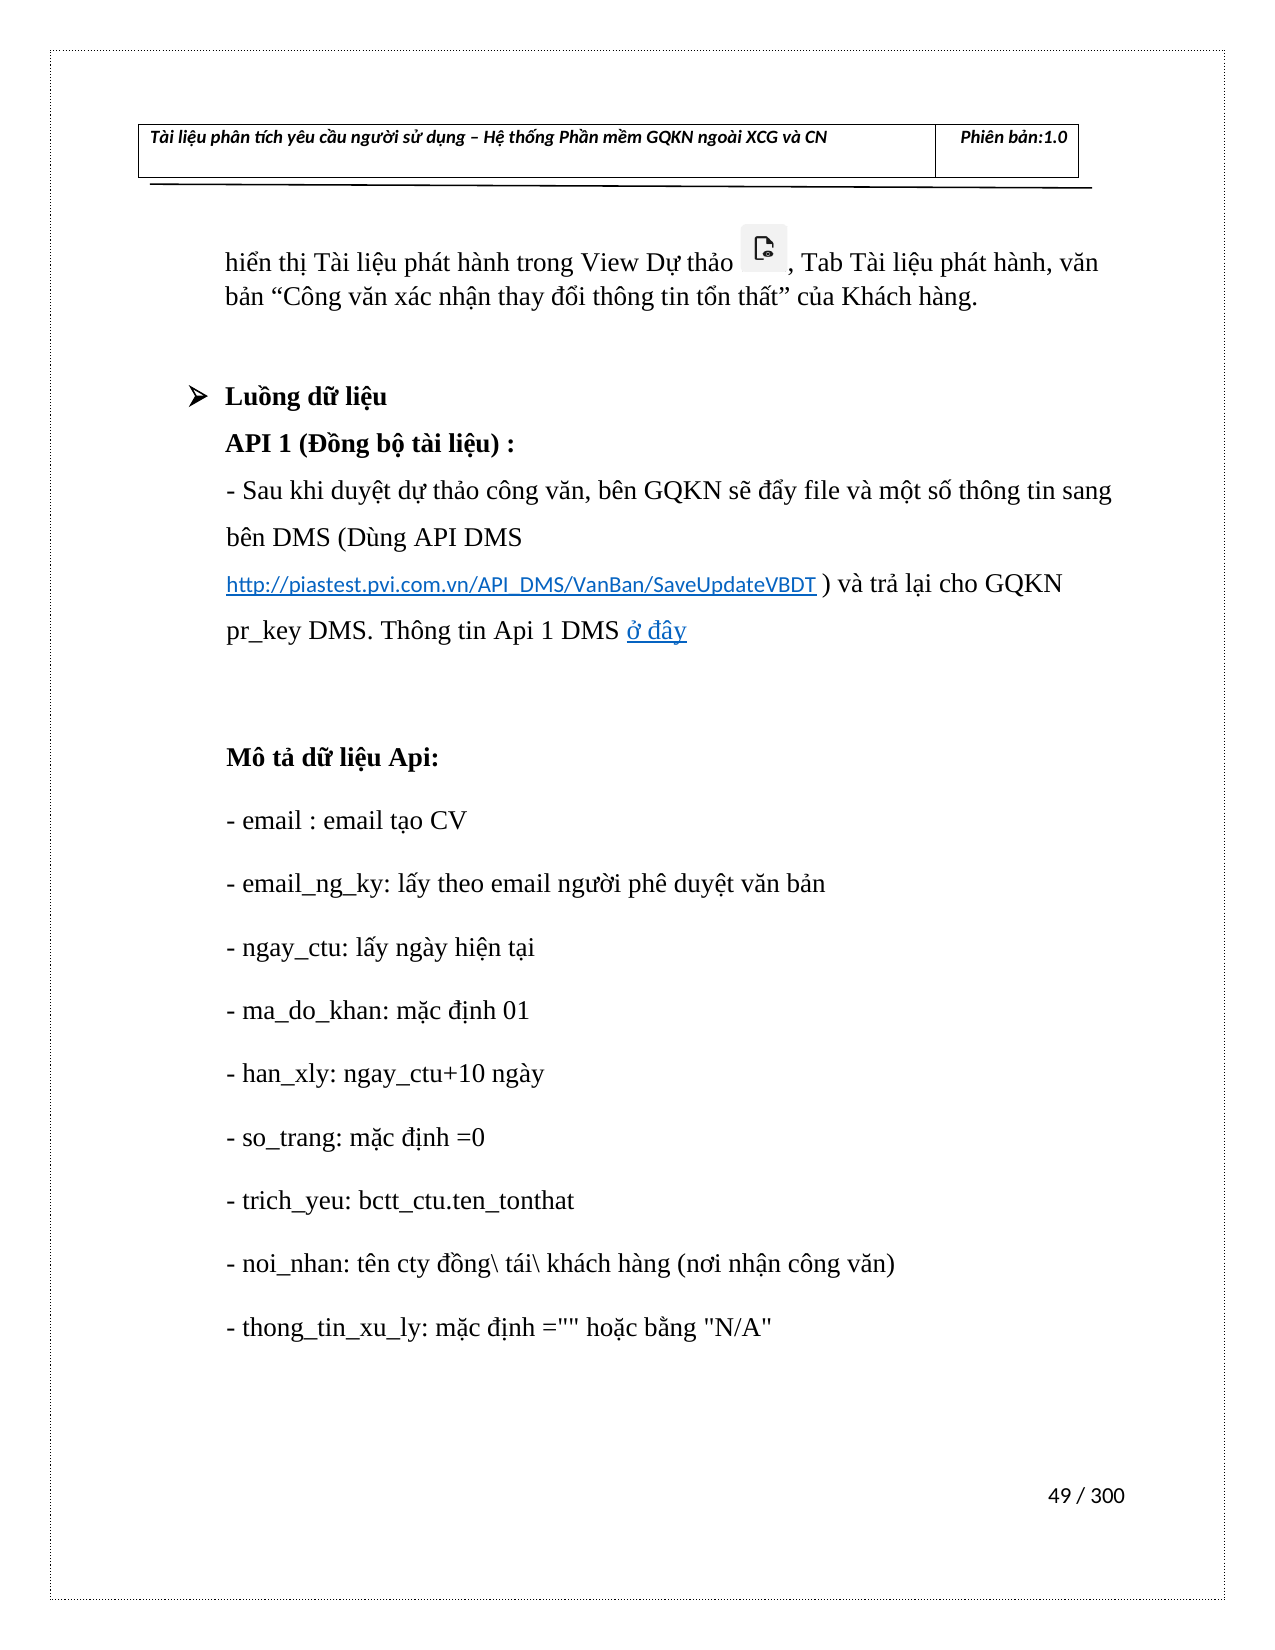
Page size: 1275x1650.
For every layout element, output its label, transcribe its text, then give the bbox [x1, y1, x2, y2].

text - email : email tạo CV [226, 804, 1116, 835]
picture [740, 224, 788, 272]
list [187, 225, 1125, 311]
text - ma_do_khan: mặc định 01 [226, 994, 1116, 1025]
text - trich_yeu: bctt_ctu.ten_tonthat [226, 1184, 1116, 1215]
text Mô tả dữ liệu Api: [226, 741, 1116, 772]
text - email_ng_ky: lấy theo email người phê duyệt văn bản [226, 867, 1116, 898]
text - Sau khi duyệt dự thảo công văn, bên GQKN sẽ đẩy file và một số thông tin sang bên DMS (Dùng API DMS http://piastest.pvi.com.vn/API_DMS/VanBan/SaveUpdateVBDT ) và trả lại cho GQKN pr_key DMS. Thông tin Api 1 DMS ở đây [226, 474, 1116, 645]
text - han_xly: ngay_ctu+10 ngày [226, 1057, 1116, 1088]
list Luồng dữ liệu [187, 381, 1116, 412]
text - so_trang: mặc định =0 [226, 1121, 1116, 1152]
text - thong_tin_xu_ly: mặc định ="" hoặc bằng "N/A" [226, 1311, 1116, 1342]
text API 1 (Đồng bộ tài liệu) : [225, 427, 1116, 458]
text - noi_nhan: tên cty đồng\ tái\ khách hàng (nơi nhận công văn) [226, 1247, 1116, 1278]
text - ngay_ctu: lấy ngày hiện tại [226, 931, 1116, 962]
